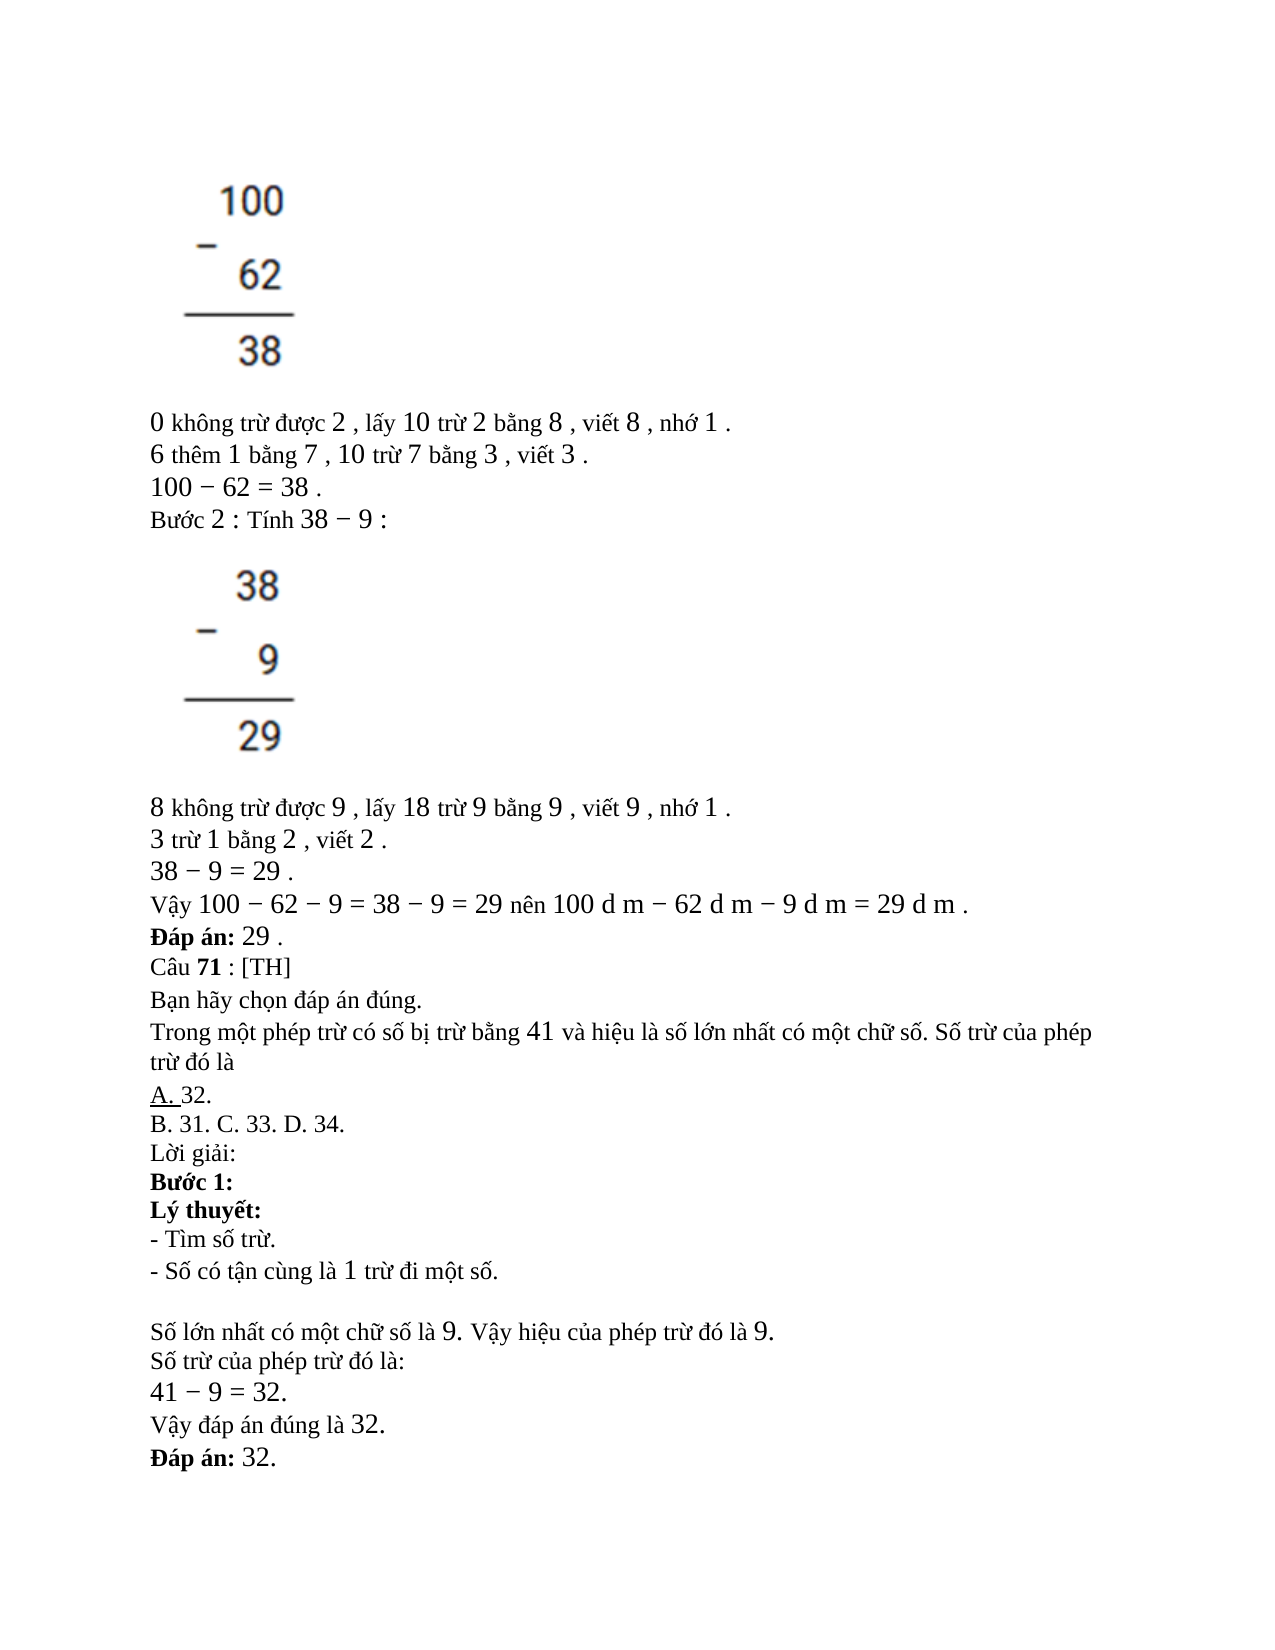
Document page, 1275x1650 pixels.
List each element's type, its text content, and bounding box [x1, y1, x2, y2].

text Câu 71 : [TH] [150, 952, 1125, 980]
text Bước 1: [150, 1167, 1125, 1195]
text B. 31. C. 33. D. 34. [150, 1109, 1125, 1138]
picture [150, 534, 324, 790]
text A. 32. [150, 1080, 1125, 1109]
text Lý thuyết: - Tìm số trừ. - Số có tận cùng là 1 trừ đi một số. Số lớn nhất có một chữ số là 9. Vậy hiệu của phép trừ đó là 9. Số trừ của phép trừ đó là: 41 − 9 = 32. Vậy đáp án đúng là 32. Đáp án: 32. [150, 1195, 1125, 1472]
text Lời giải: [150, 1138, 1125, 1167]
text Bạn hãy chọn đáp án đúng. Trong một phép trừ có số bị trừ bằng 41 và hiệu là số lớn nhất có một chữ số. Số trừ của phép trừ đó là [150, 985, 1125, 1075]
picture [150, 150, 324, 405]
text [150, 150, 1125, 952]
